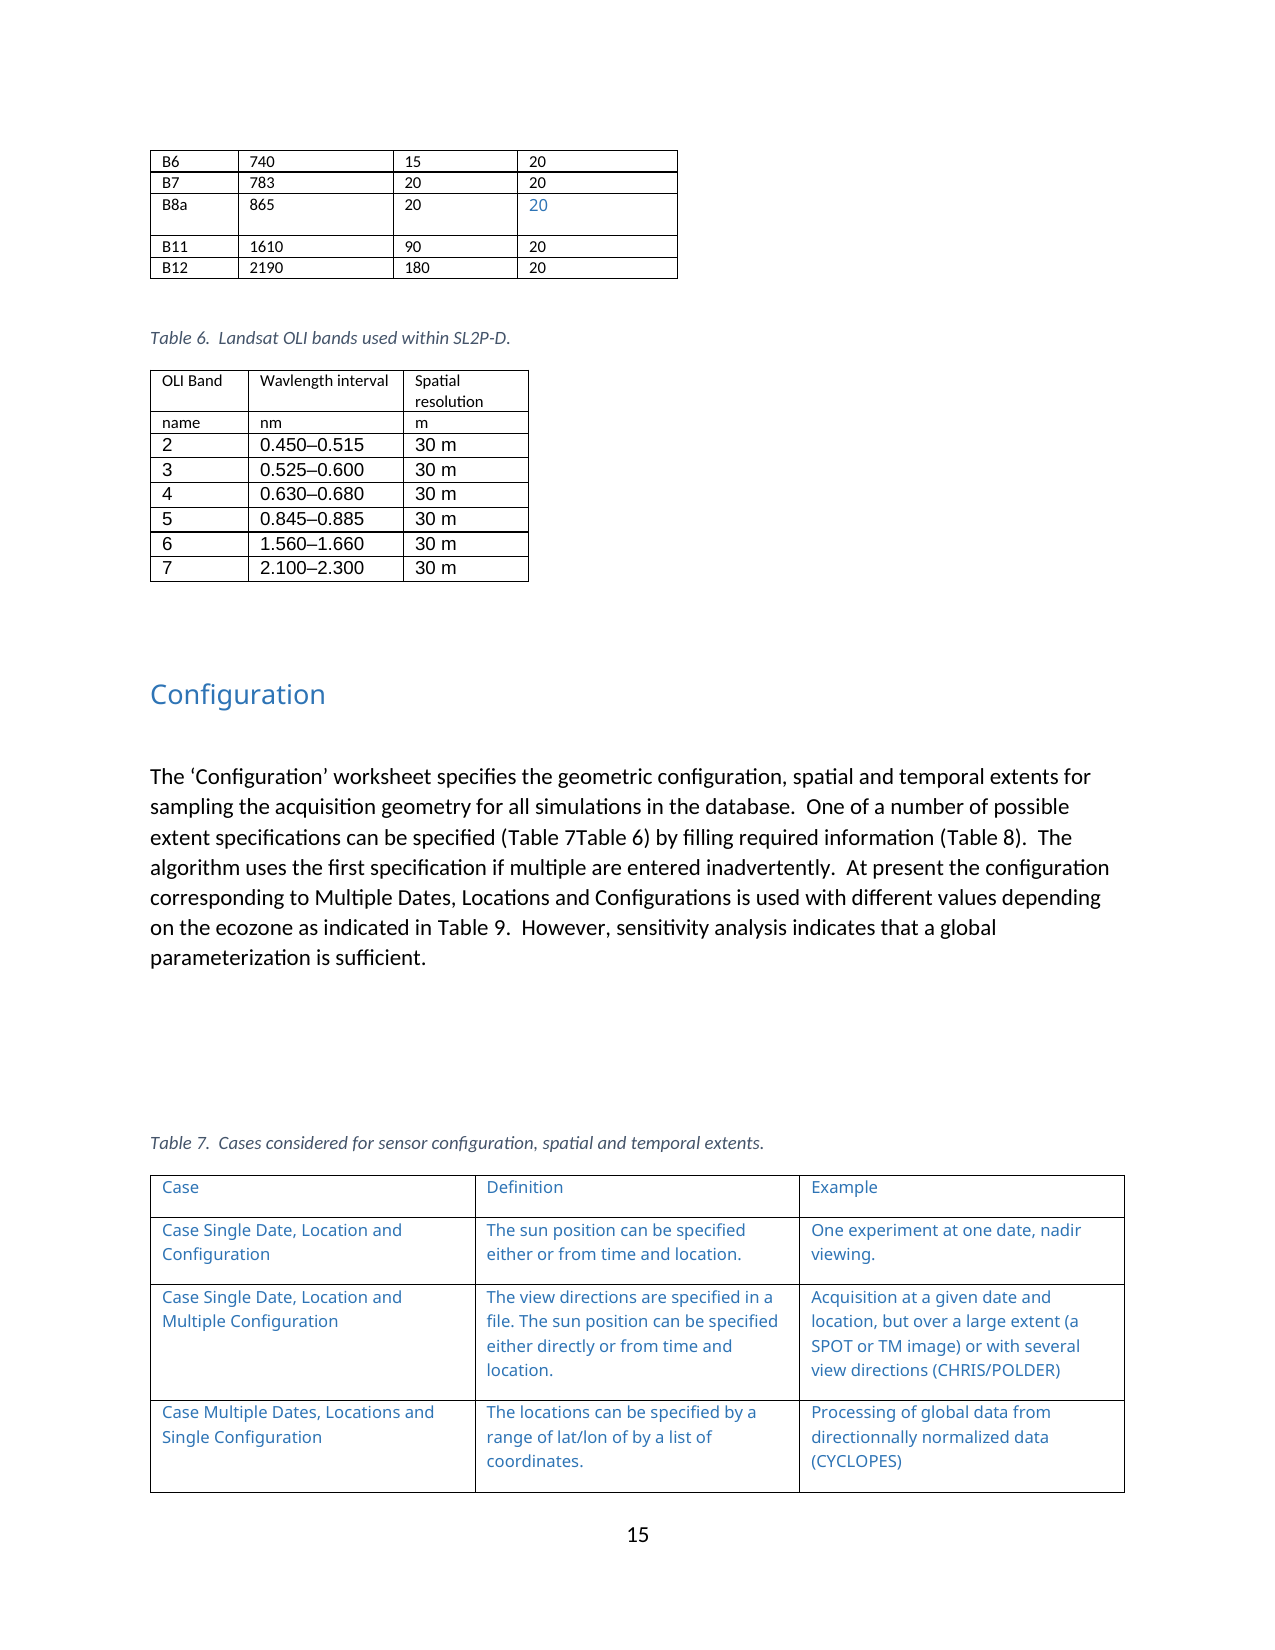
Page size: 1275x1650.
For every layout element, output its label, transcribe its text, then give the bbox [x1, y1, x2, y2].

table_cell 783 [239, 173, 393, 193]
table_cell 7 [151, 557, 248, 581]
table_cell 20 [518, 236, 677, 257]
text Table 6. Landsat OLI bands used within SL2P-D. [150, 326, 1125, 349]
table_cell 30 m [404, 533, 528, 556]
table_cell 20 [518, 173, 677, 193]
table_cell Case Single Date, Location and Configuration [151, 1218, 475, 1284]
subtitle Configuration [150, 676, 1125, 712]
table_header Definition [476, 1176, 799, 1217]
table_cell 865 [239, 194, 393, 235]
table_cell B6 [151, 151, 238, 171]
table_cell 90 [394, 236, 517, 257]
table_cell 30 m [404, 508, 528, 531]
table_cell 2.100–2.300 [249, 557, 403, 581]
text Table 7. Cases considered for sensor configuration, spatial and temporal extents. [150, 1131, 1125, 1154]
table_cell 0.525–0.600 [249, 458, 403, 482]
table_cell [476, 1401, 799, 1492]
table_cell 20 [518, 151, 677, 171]
table_cell Case Single Date, Location and Multiple Configuration [151, 1285, 475, 1400]
table_cell Acquisition at a given date and location, but over a large extent (a SPOT or TM image) or with several view directions (CHRIS/POLDER) [800, 1285, 1124, 1400]
table_cell 30 m [404, 557, 528, 581]
table_cell 20 [518, 258, 677, 278]
table_cell B8a [151, 194, 238, 235]
table_cell 30 m [404, 483, 528, 507]
table_cell 0.845–0.885 [249, 508, 403, 531]
table_cell The view directions are specified in a file. The sun position can be specified either directly or from time and location. [476, 1285, 799, 1400]
table_header Example [800, 1176, 1124, 1217]
table_cell One experiment at one date, nadir viewing. [800, 1218, 1124, 1284]
table_cell 15 [394, 151, 517, 171]
table_cell Processing of global data from directionnally normalized data (CYCLOPES) [800, 1401, 1124, 1492]
table_cell 2 [151, 434, 248, 457]
table_cell 1.560–1.660 [249, 533, 403, 556]
table_cell 30 m [404, 434, 528, 457]
table_header Spatial resolution [404, 371, 528, 411]
text The ‘Configuration’ worksheet specifies the geometric configuration, spatial and temporal extents for sampling the acquisition geometry for all simulations in the database. One of a number of possible extent specifications can be specified (Table 7) by filling required information (Table 8). The algorithm uses the first specification if multiple are entered inadvertently. At present the configuration corresponding to Multiple Dates, Locations and Configurations is used with different values depending on the ecozone as indicated in Table 9. However, sensitivity analysis indicates that a global parameterization is sufficient. [150, 762, 1125, 971]
table_cell 20 [394, 173, 517, 193]
table_cell 180 [394, 258, 517, 278]
table_cell 30 m [404, 458, 528, 482]
table_cell 740 [239, 151, 393, 171]
table_cell The sun position can be specified either or from time and location. [476, 1218, 799, 1284]
table_cell 4 [151, 483, 248, 507]
table_cell B7 [151, 173, 238, 193]
table_header Case [151, 1176, 475, 1217]
table_cell 0.450–0.515 [249, 434, 403, 457]
table_cell 3 [151, 458, 248, 482]
table_cell B11 [151, 236, 238, 257]
table_cell Case Multiple Dates, Locations and Single Configuration [151, 1401, 475, 1492]
table_cell 6 [151, 533, 248, 556]
table_cell nm [249, 412, 403, 433]
table_cell 20 [518, 194, 677, 235]
table_cell B12 [151, 258, 238, 278]
table_cell 20 [394, 194, 517, 235]
table_cell 1610 [239, 236, 393, 257]
table_cell 5 [151, 508, 248, 531]
table_cell m [404, 412, 528, 433]
table_header Wavlength interval [249, 371, 403, 411]
table_cell name [151, 412, 248, 433]
table_cell 2190 [239, 258, 393, 278]
table_header OLI Band [151, 371, 248, 411]
table_cell 0.630–0.680 [249, 483, 403, 507]
